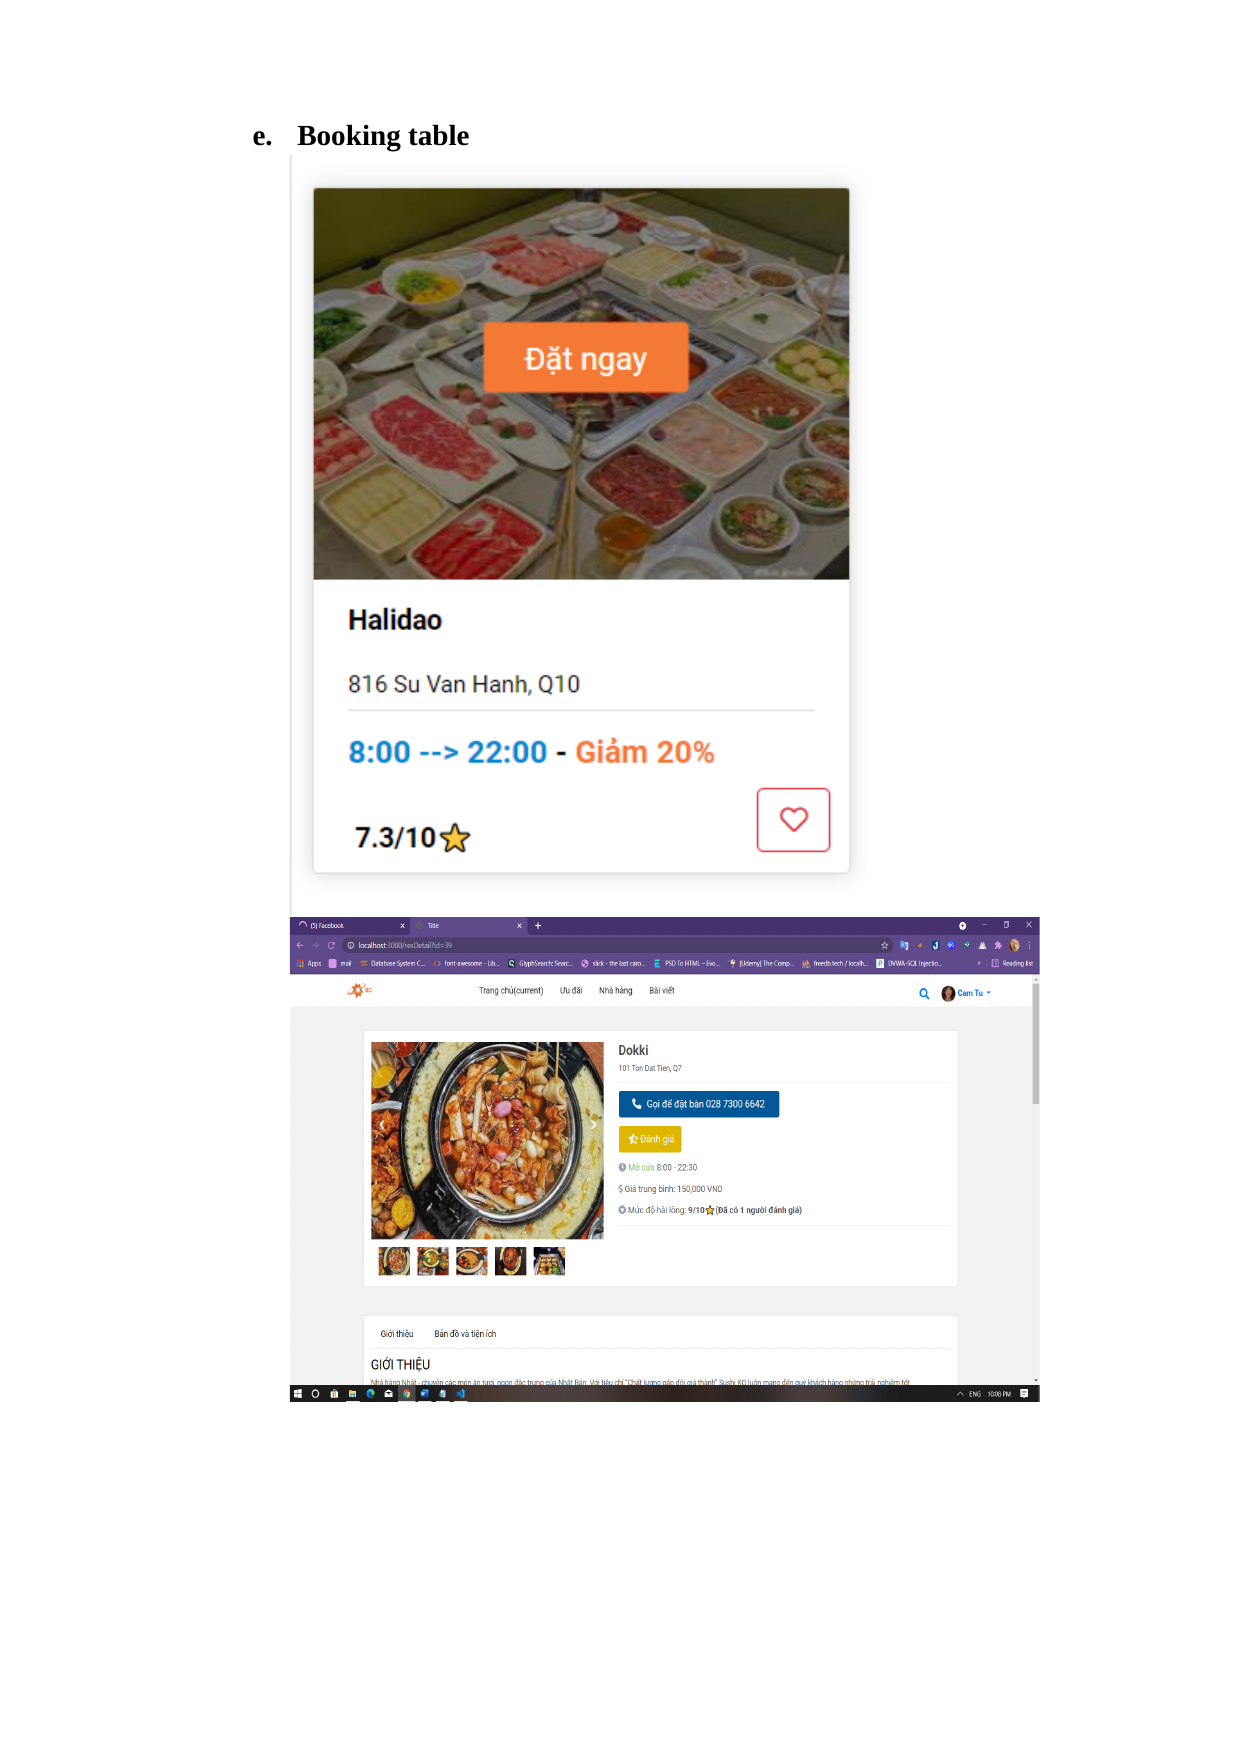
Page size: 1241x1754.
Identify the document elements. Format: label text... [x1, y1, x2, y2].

picture [289, 917, 1040, 1402]
subtitle Booking table [252, 118, 1122, 152]
picture [289, 155, 898, 915]
